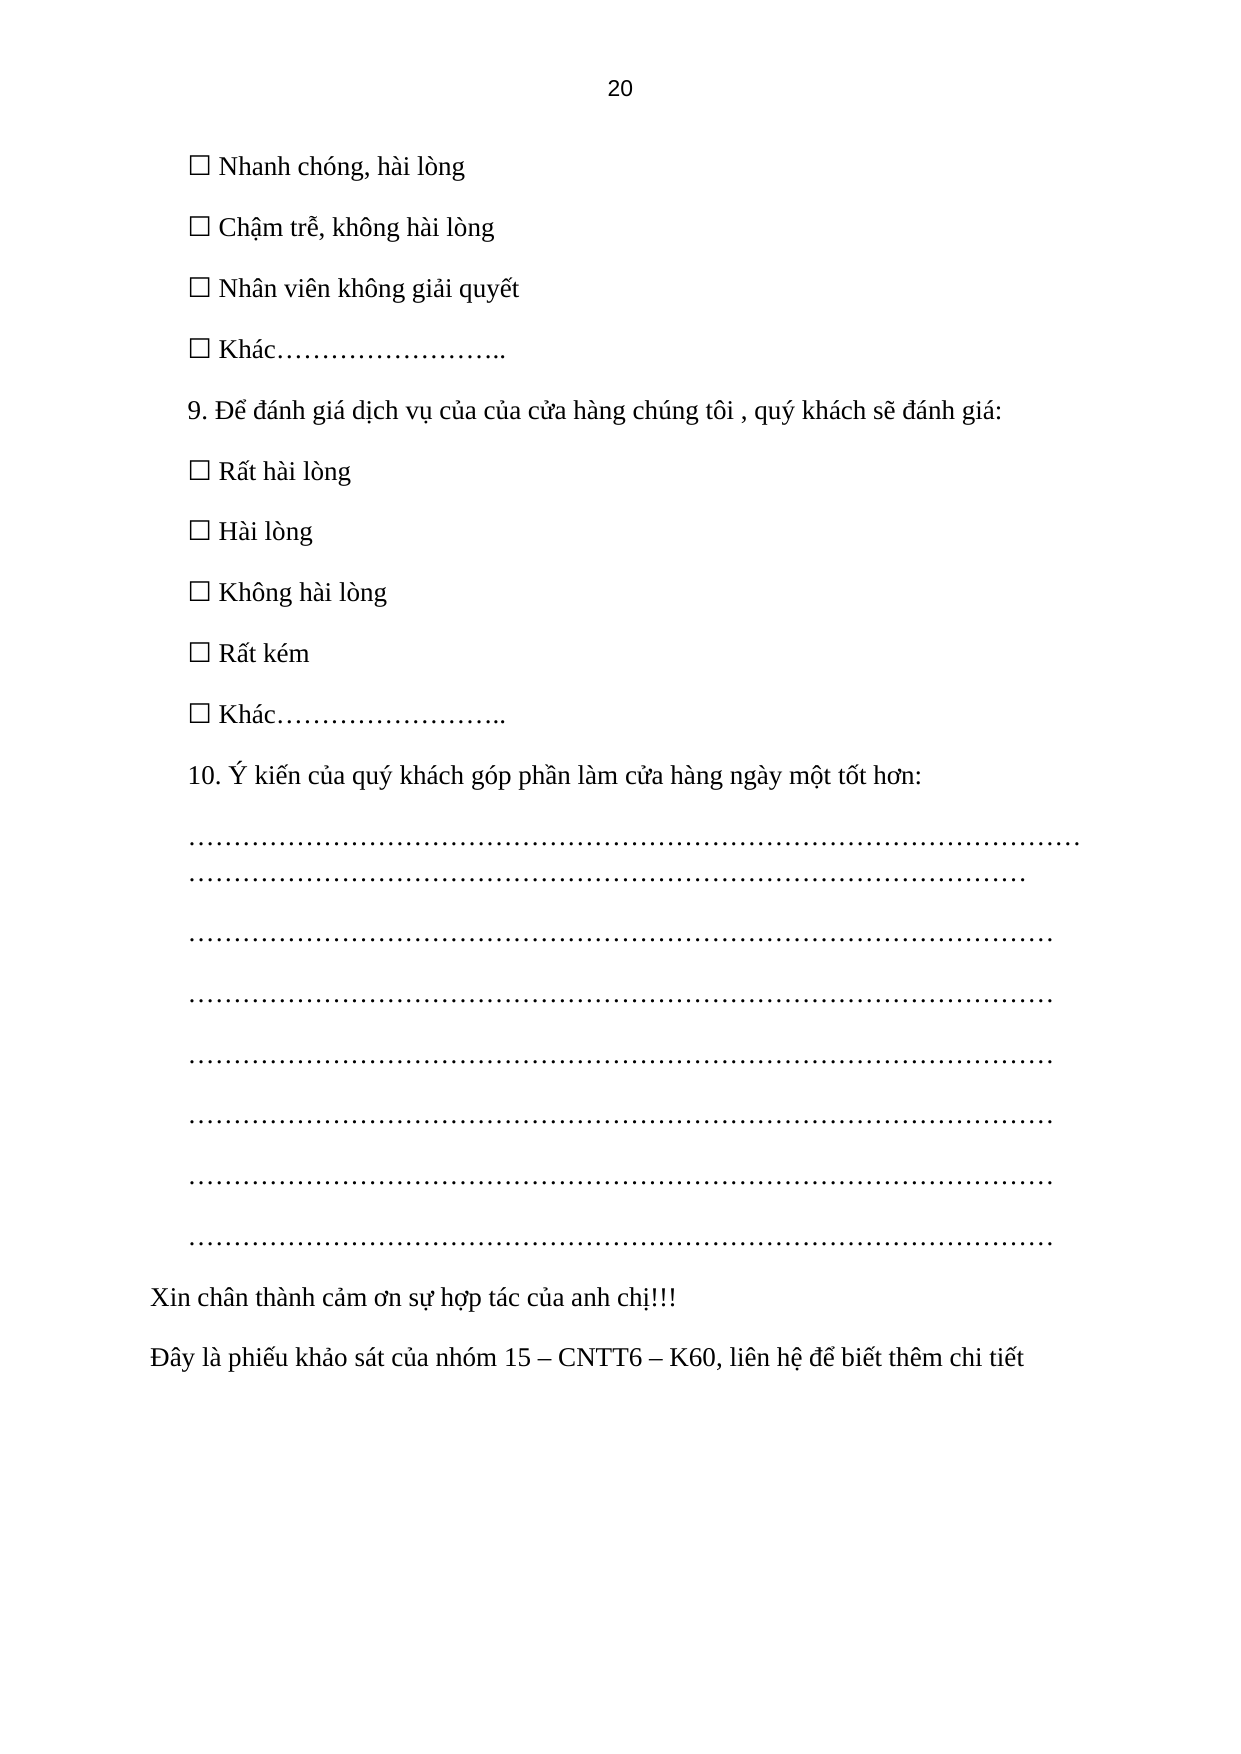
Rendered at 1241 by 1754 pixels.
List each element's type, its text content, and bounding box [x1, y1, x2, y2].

text …………………………………………………………………………………… [187, 1220, 1090, 1251]
text ☐ Nhân viên không giải quyết [187, 272, 1090, 303]
text 9. Để đánh giá dịch vụ của của cửa hàng chúng tôi , quý khách sẽ đánh giá: [187, 394, 1090, 425]
text ☐ Nhanh chóng, hài lòng [187, 150, 1090, 181]
text …………………………………………………………………………………… [187, 977, 1090, 1008]
text ☐ Rất hài lòng [187, 454, 1090, 486]
text …………………………………………………………………………………… [187, 1038, 1090, 1069]
text Đây là phiếu khảo sát của nhóm 15 – CNTT6 – K60, liên hệ để biết thêm chi tiết [150, 1341, 1090, 1373]
text 10. Ý kiến của quý khách góp phần làm cửa hàng ngày một tốt hơn: [187, 759, 1090, 790]
text ………………………………………………………………………………………………………………………………………………………………………… [187, 820, 1090, 887]
text ☐ Chậm trễ, không hài lòng [187, 211, 1090, 242]
text ☐ Hài lòng [187, 515, 1090, 547]
text ☐ Khác…………………….. [187, 698, 1090, 729]
text ☐ Khác…………………….. [187, 333, 1090, 364]
text …………………………………………………………………………………… [187, 1159, 1090, 1190]
text ☐ Không hài lòng [187, 576, 1090, 608]
text …………………………………………………………………………………… [187, 1098, 1090, 1130]
text …………………………………………………………………………………… [187, 916, 1090, 947]
text ☐ Rất kém [187, 637, 1090, 668]
text Xin chân thành cảm ơn sự hợp tác của anh chị!!! [150, 1281, 1090, 1312]
